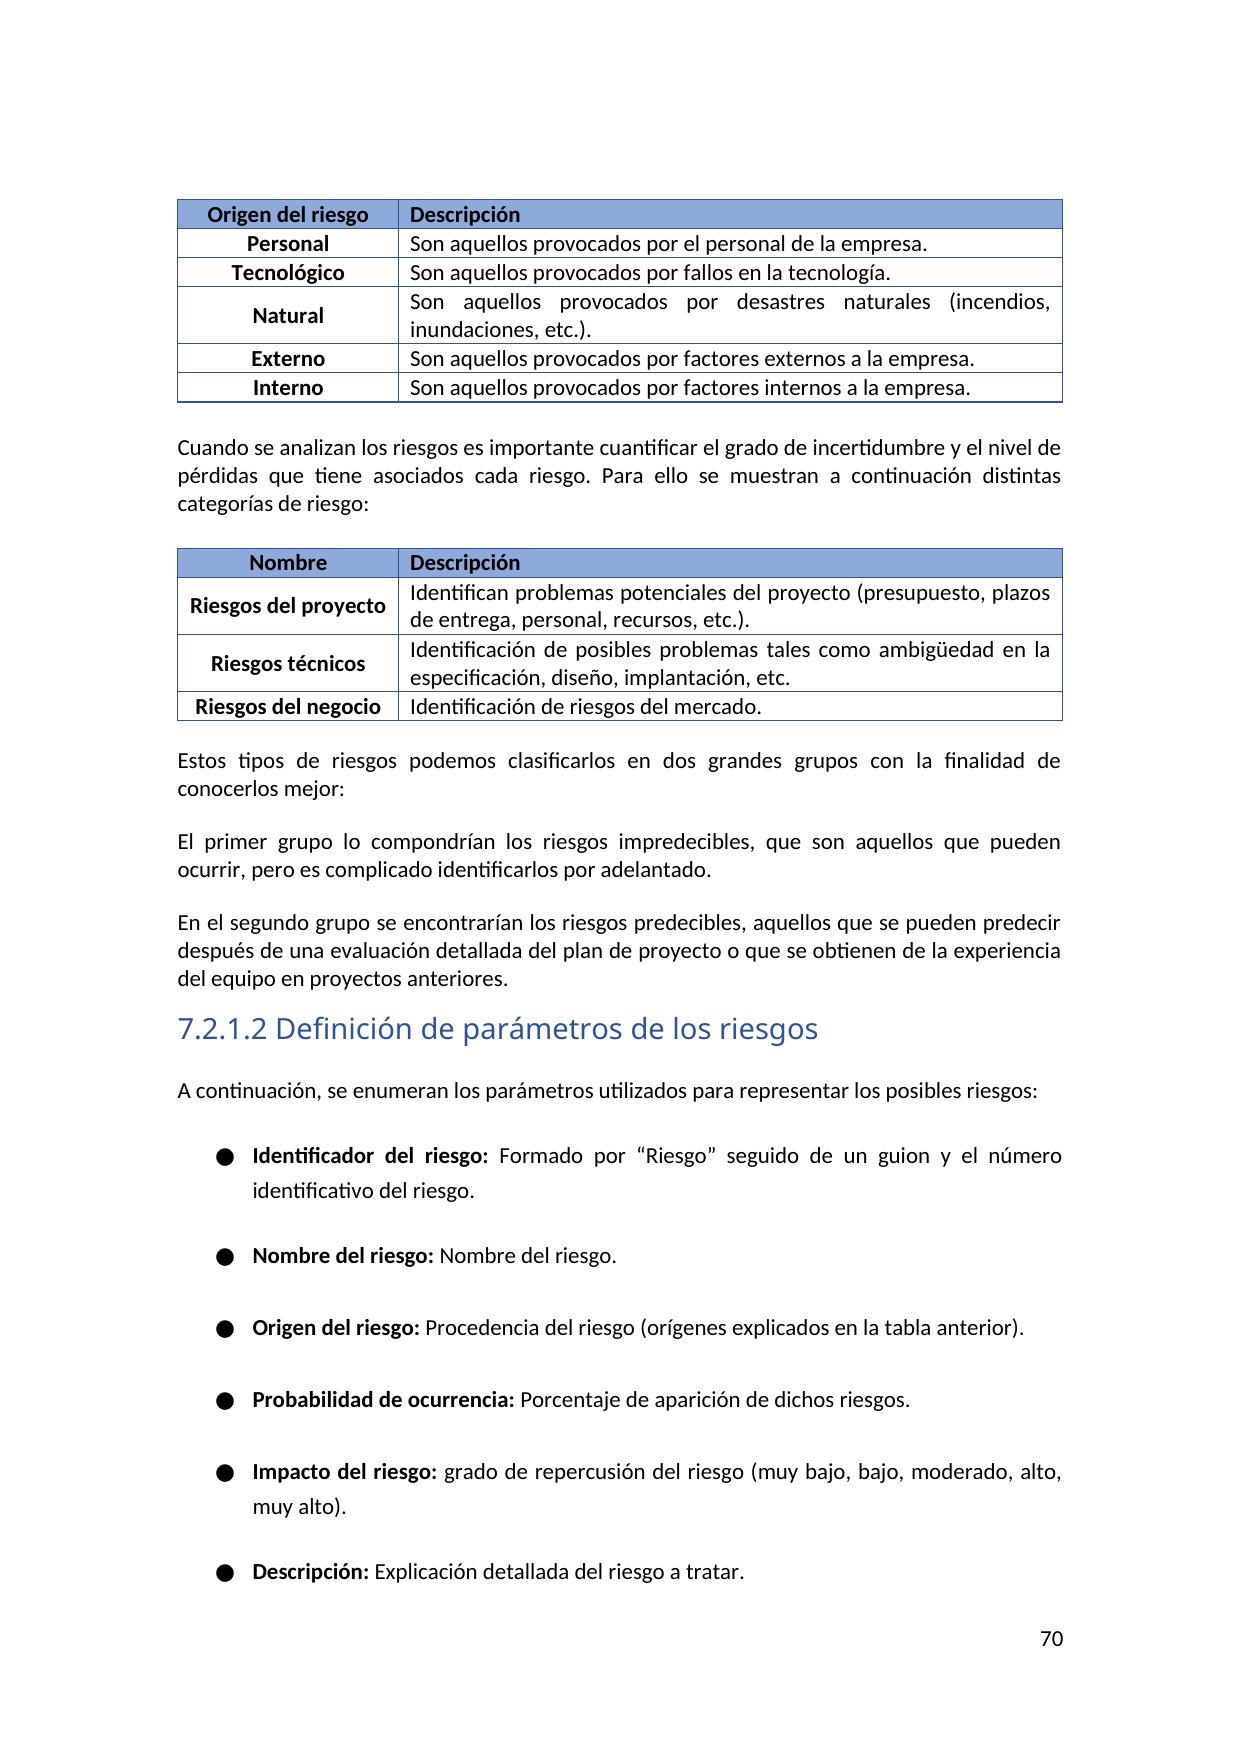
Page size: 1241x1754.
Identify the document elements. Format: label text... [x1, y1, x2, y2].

subtitle 7.2.1.2 Definición de parámetros de los riesgos [177, 1009, 1063, 1048]
text Cuando se analizan los riesgos es importante cuantificar el grado de incertidumbre y el nivel de pérdidas que tiene asociados cada riesgo. Para ello se muestran a continuación distintas categorías de riesgo: [177, 433, 1063, 517]
text En el segundo grupo se encontrarían los riesgos predecibles, aquellos que se pueden predecir después de una evaluación detallada del plan de proyecto o que se obtienen de la experiencia del equipo en proyectos anteriores. [177, 908, 1063, 992]
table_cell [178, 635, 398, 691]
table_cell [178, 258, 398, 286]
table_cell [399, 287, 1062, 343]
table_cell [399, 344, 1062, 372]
list Impacto del riesgo: grado de repercusión del riesgo (muy bajo, bajo, moderado, alto, muy alto). [215, 1445, 1063, 1520]
text El primer grupo lo compondrían los riesgos impredecibles, que son aquellos que pueden ocurrir, pero es complicado identificarlos por adelantado. [177, 827, 1063, 883]
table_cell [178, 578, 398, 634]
list Probabilidad de ocurrencia: Porcentaje de aparición de dichos riesgos. [215, 1373, 1063, 1420]
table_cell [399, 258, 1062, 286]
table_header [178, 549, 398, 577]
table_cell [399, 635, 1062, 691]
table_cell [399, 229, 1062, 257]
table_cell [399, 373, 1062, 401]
list Identificador del riesgo: Formado por “Riesgo” seguido de un guion y el número identificativo del riesgo. [215, 1129, 1063, 1204]
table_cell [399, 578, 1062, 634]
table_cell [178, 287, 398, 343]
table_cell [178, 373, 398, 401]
list Nombre del riesgo: Nombre del riesgo. [215, 1229, 1063, 1276]
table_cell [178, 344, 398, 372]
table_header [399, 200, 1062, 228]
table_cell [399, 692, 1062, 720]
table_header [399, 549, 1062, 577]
list Origen del riesgo: Procedencia del riesgo (orígenes explicados en la tabla anterior). [215, 1301, 1063, 1348]
text A continuación, se enumeran los parámetros utilizados para representar los posibles riesgos: [177, 1076, 1063, 1104]
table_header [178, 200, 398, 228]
text Estos tipos de riesgos podemos clasificarlos en dos grandes grupos con la finalidad de conocerlos mejor: [177, 746, 1063, 802]
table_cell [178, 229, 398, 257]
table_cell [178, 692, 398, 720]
list Descripción: Explicación detallada del riesgo a tratar. [215, 1545, 1063, 1592]
